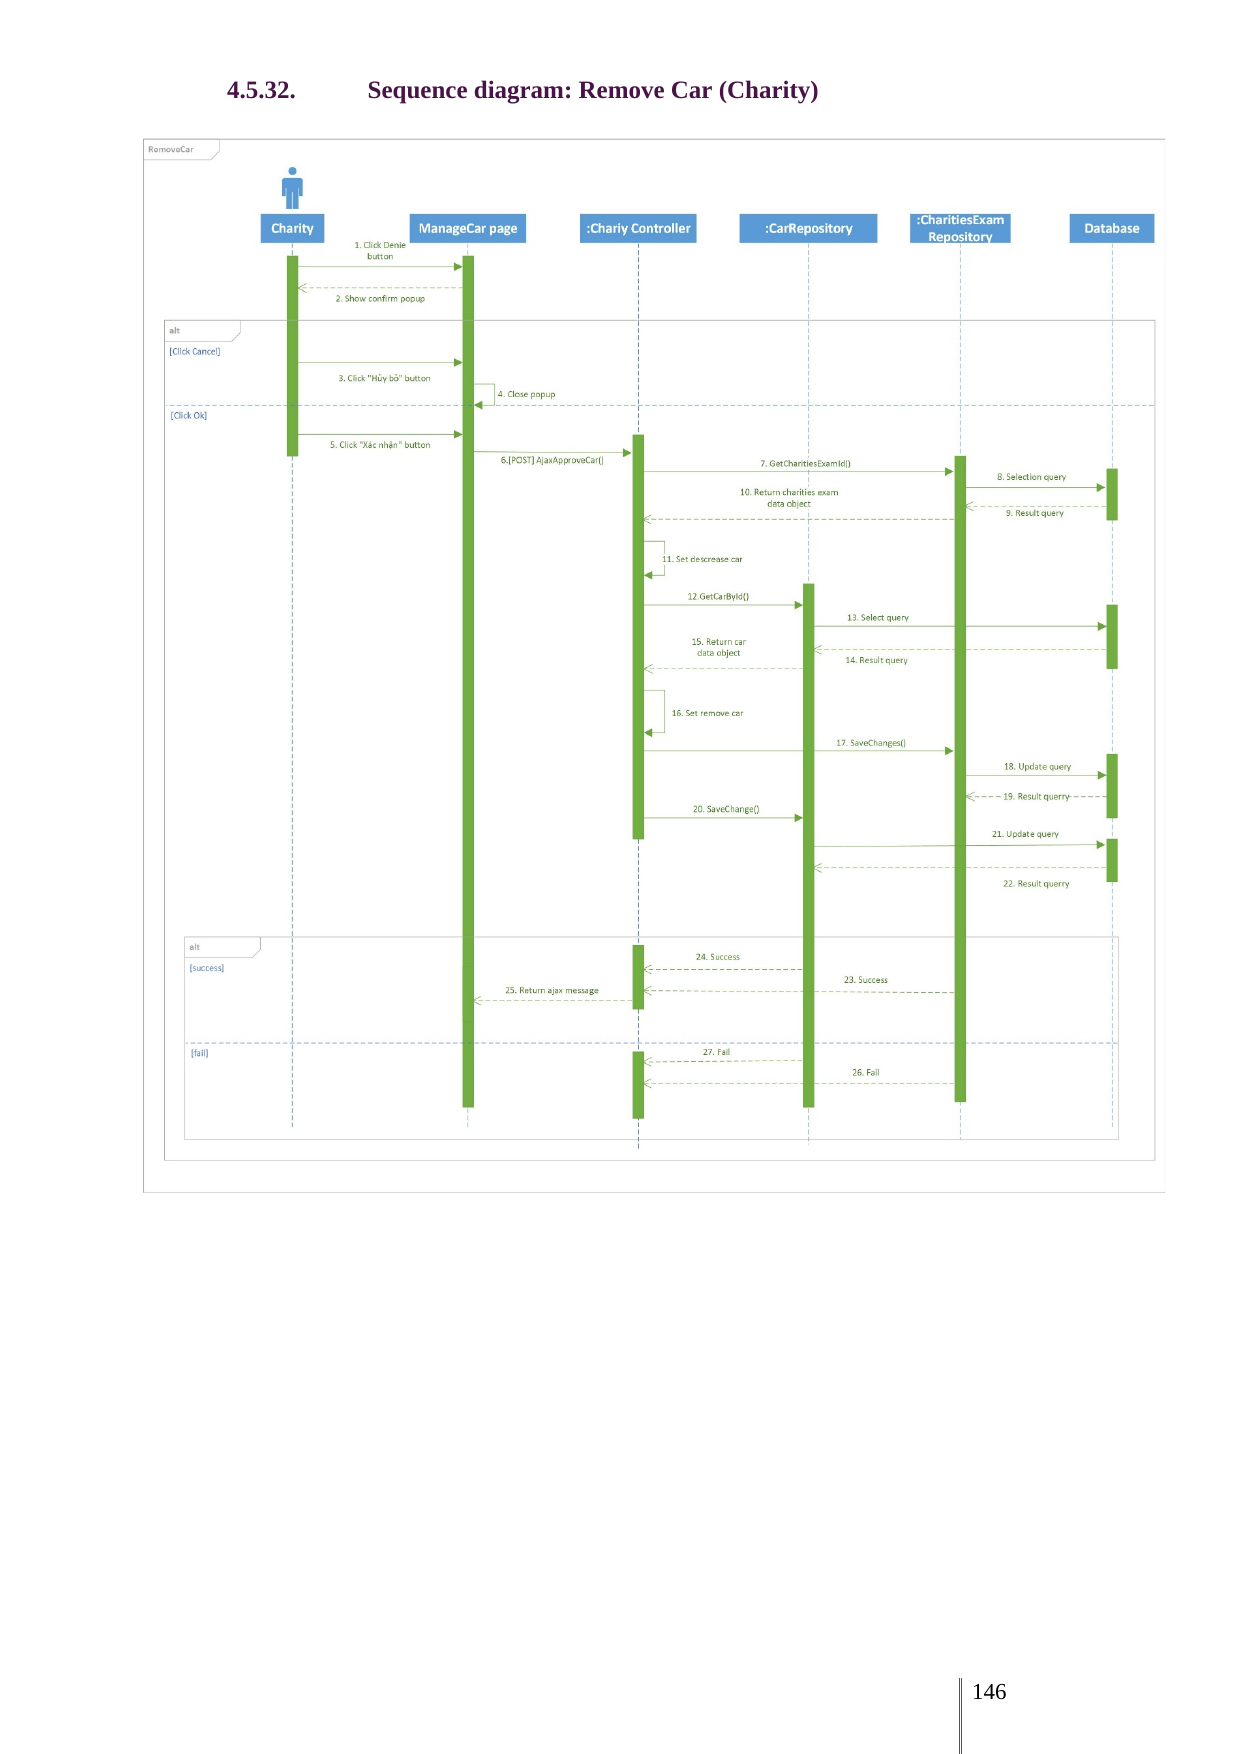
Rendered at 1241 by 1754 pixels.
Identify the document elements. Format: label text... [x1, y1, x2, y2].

picture [142, 138, 1166, 1193]
subtitle Sequence diagram: Remove Car (Charity) [227, 75, 1165, 104]
